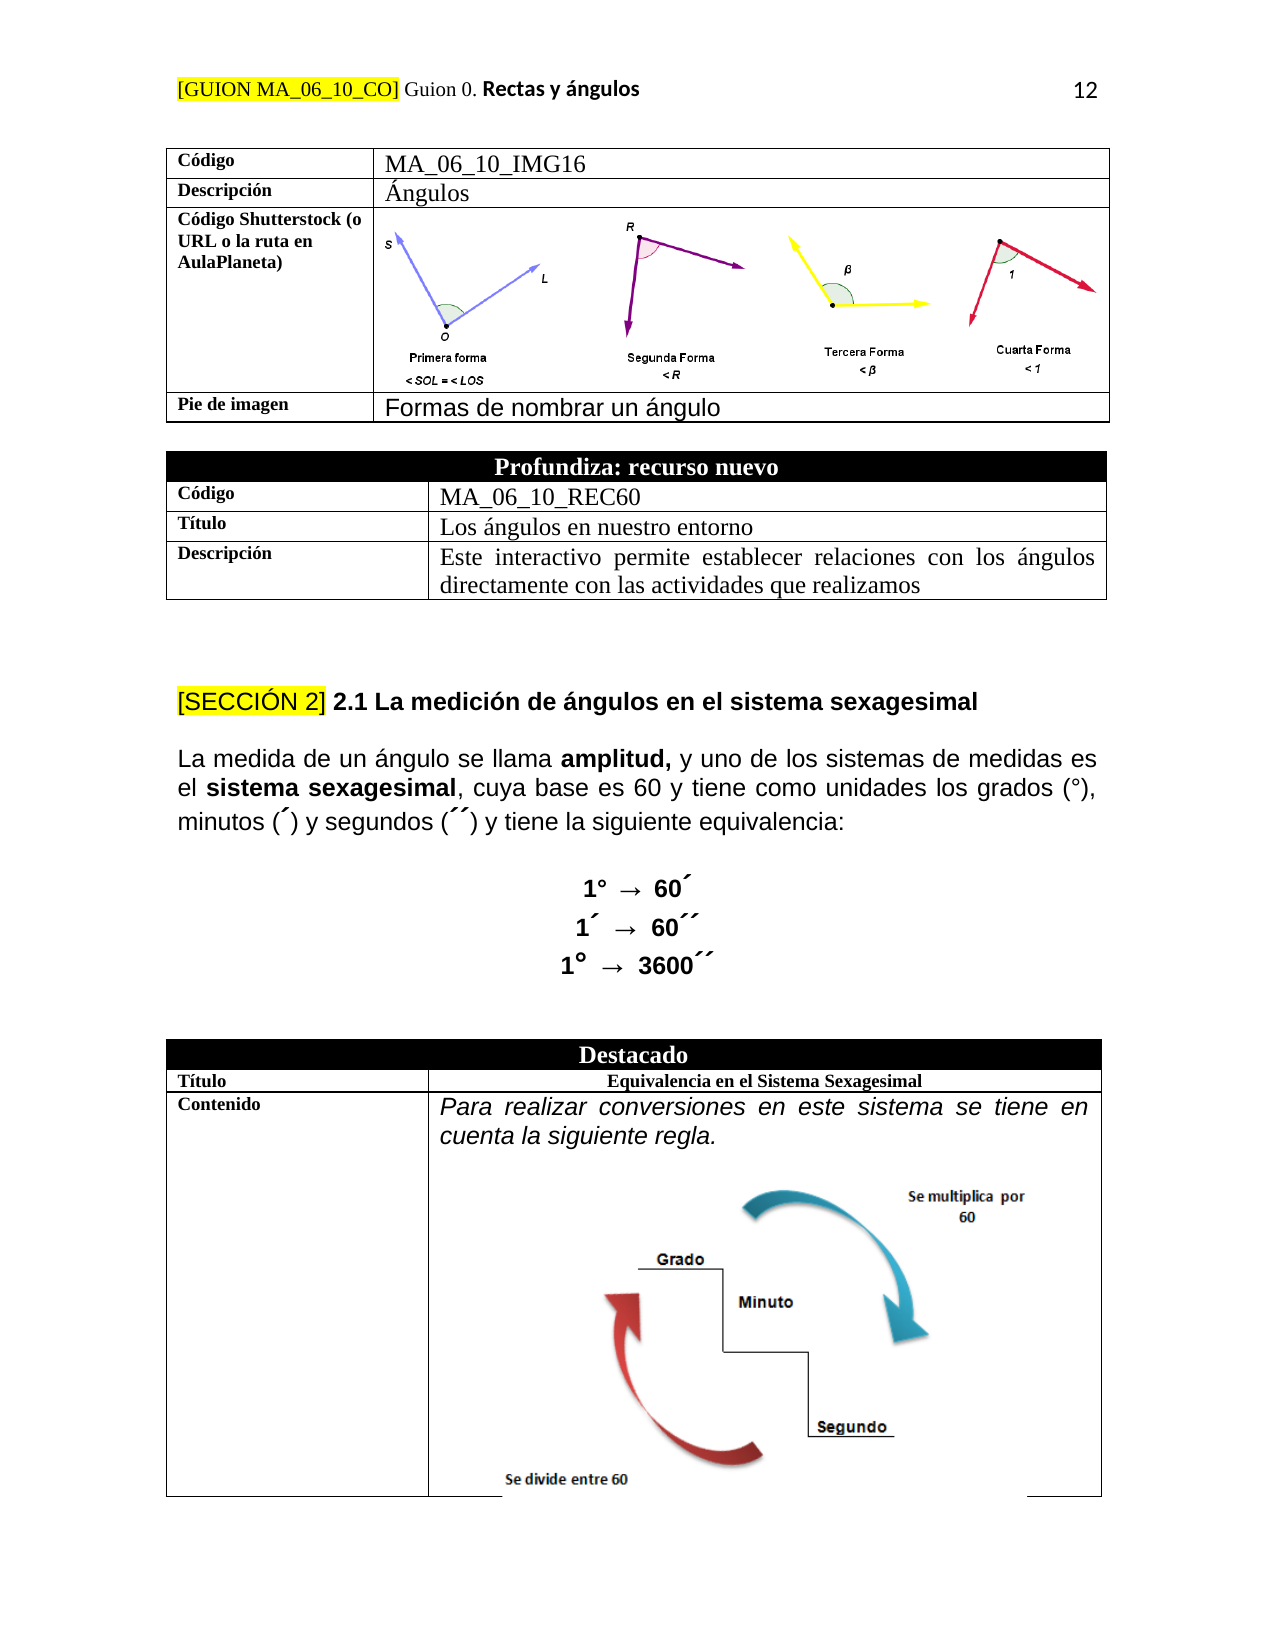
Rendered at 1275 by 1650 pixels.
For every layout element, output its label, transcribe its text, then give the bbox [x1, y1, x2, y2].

text 1´ → 60´´ [177, 904, 1098, 943]
table_cell Código [167, 149, 373, 177]
table_cell Formas de nombrar un ángulo [374, 393, 1109, 421]
table_header Destacado [167, 1040, 1101, 1069]
text [SECCIÓN 2] 2.1 La medición de ángulos en el sistema sexagesimal [326, 686, 1098, 715]
table_cell Pie de imagen [167, 393, 373, 421]
table_cell Contenido [167, 1093, 428, 1496]
table_cell Descripción [167, 179, 373, 207]
table_cell Código Shutterstock (o URL o la ruta en AulaPlaneta) [167, 208, 373, 392]
table_cell [374, 208, 384, 392]
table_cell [429, 1093, 1101, 1496]
table_cell Título [167, 1070, 428, 1091]
table_cell Código [167, 482, 428, 511]
table_cell [1098, 208, 1109, 392]
picture [502, 1178, 1028, 1497]
table_cell Descripción [167, 542, 428, 599]
table_cell Ángulos [374, 179, 1109, 207]
table_header Profundiza: recurso nuevo [167, 452, 1106, 481]
table_cell Este interactivo permite establecer relaciones con los ángulos directamente con las actividades que realizamos [429, 542, 1106, 599]
table_cell Los ángulos en nuestro entorno [429, 512, 1106, 541]
table_cell Título [167, 512, 428, 541]
text 1° → 60´ [177, 866, 1098, 904]
table_cell MA_06_10_IMG16 [374, 149, 1109, 177]
text 1° → 3600´´ [177, 943, 1098, 981]
picture [384, 208, 1098, 392]
table_cell Equivalencia en el Sistema Sexagesimal [429, 1070, 1101, 1091]
text La medida de un ángulo se llama amplitud, y uno de los sistemas de medidas es el sistema sexagesimal, cuya base es 60 y tiene como unidades los grados (°), minutos (´) y segundos (´´) y tiene la siguiente equivalencia: [177, 744, 1098, 837]
table_cell MA_06_10_REC60 [429, 482, 1106, 511]
